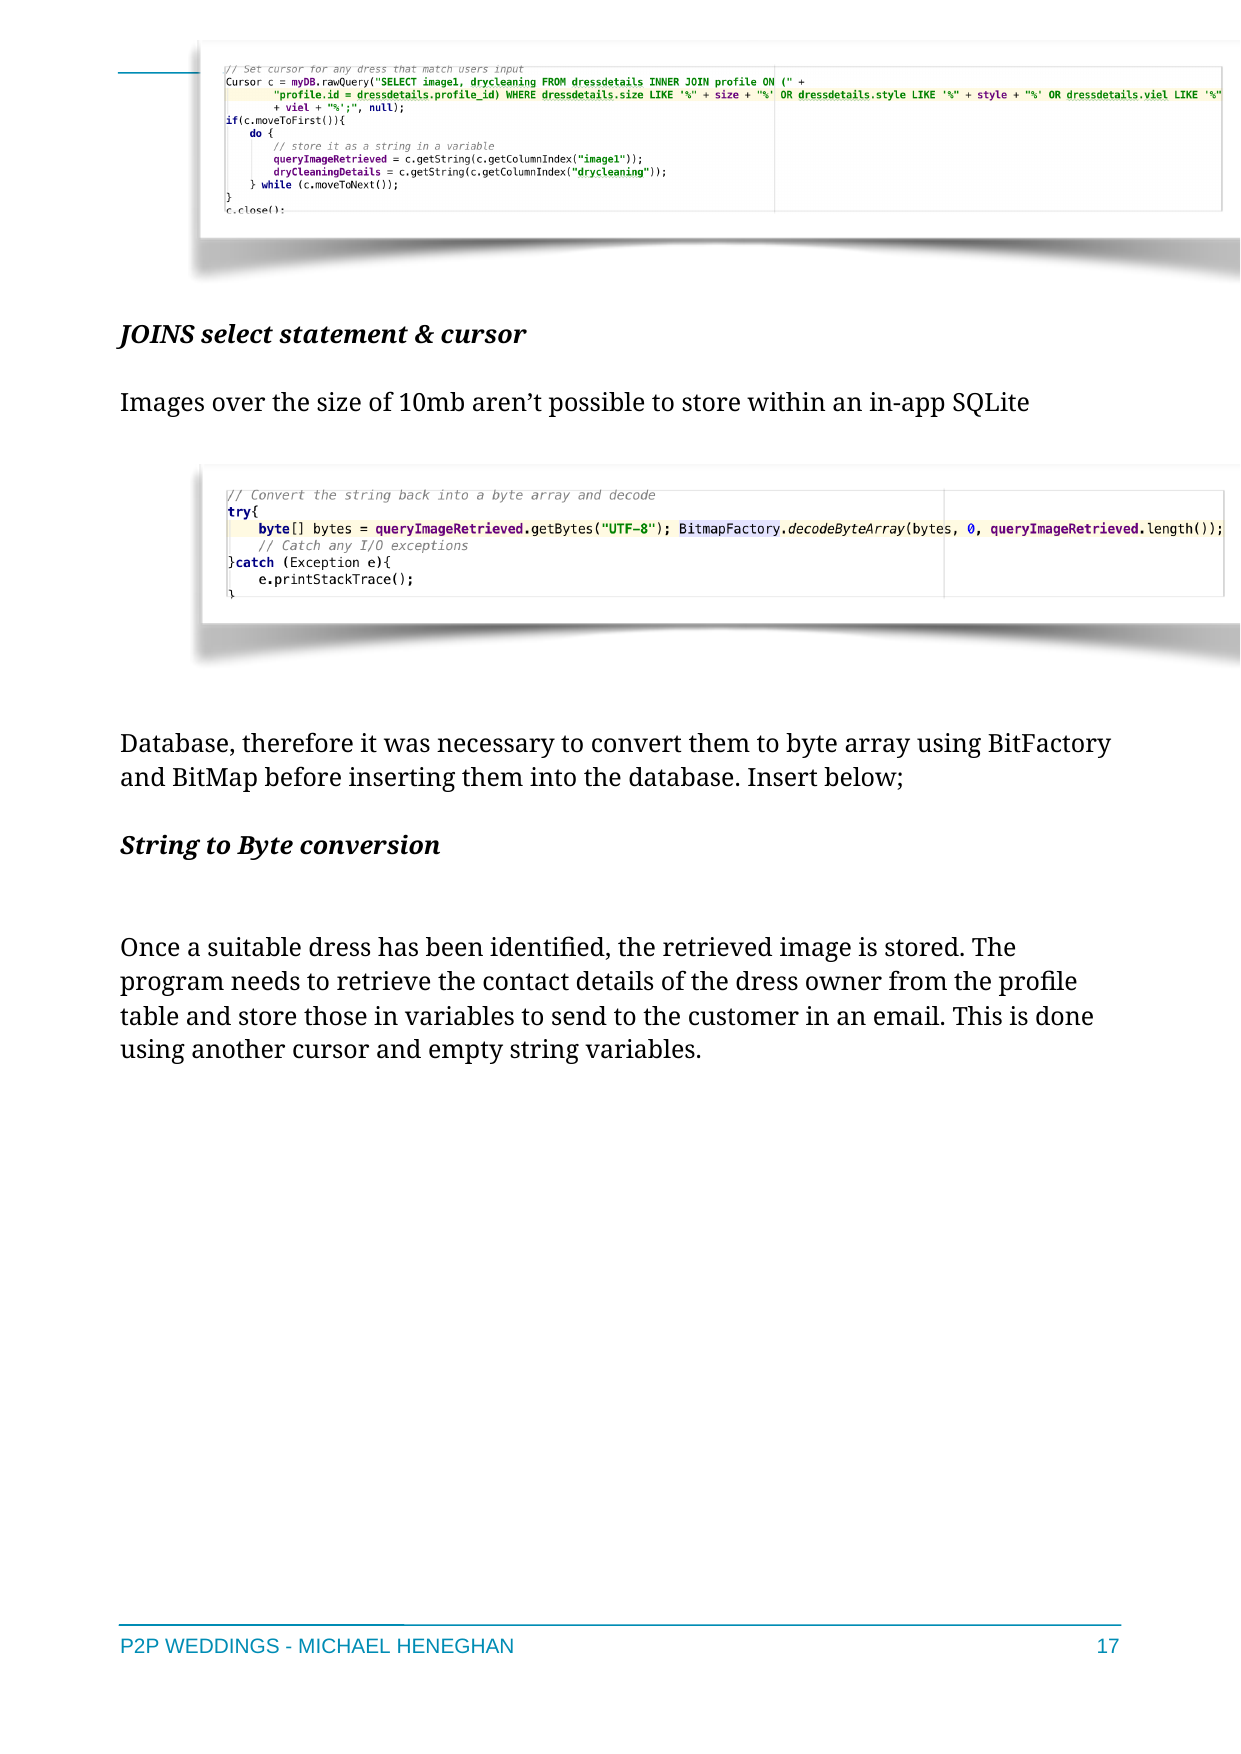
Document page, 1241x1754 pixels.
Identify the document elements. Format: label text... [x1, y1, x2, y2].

text JOINS select statement & cursor [120, 181, 1120, 351]
text String to Byte conversion [120, 828, 1120, 862]
picture [188, 40, 1241, 287]
picture [190, 464, 1241, 674]
text Once a suitable dress has been identified, the retrieved image is stored. The program needs to retrieve the contact details of the dress owner from the profile table and store those in variables to send to the customer in an email. This is done using another cursor and empty string variables. [120, 930, 1120, 1066]
